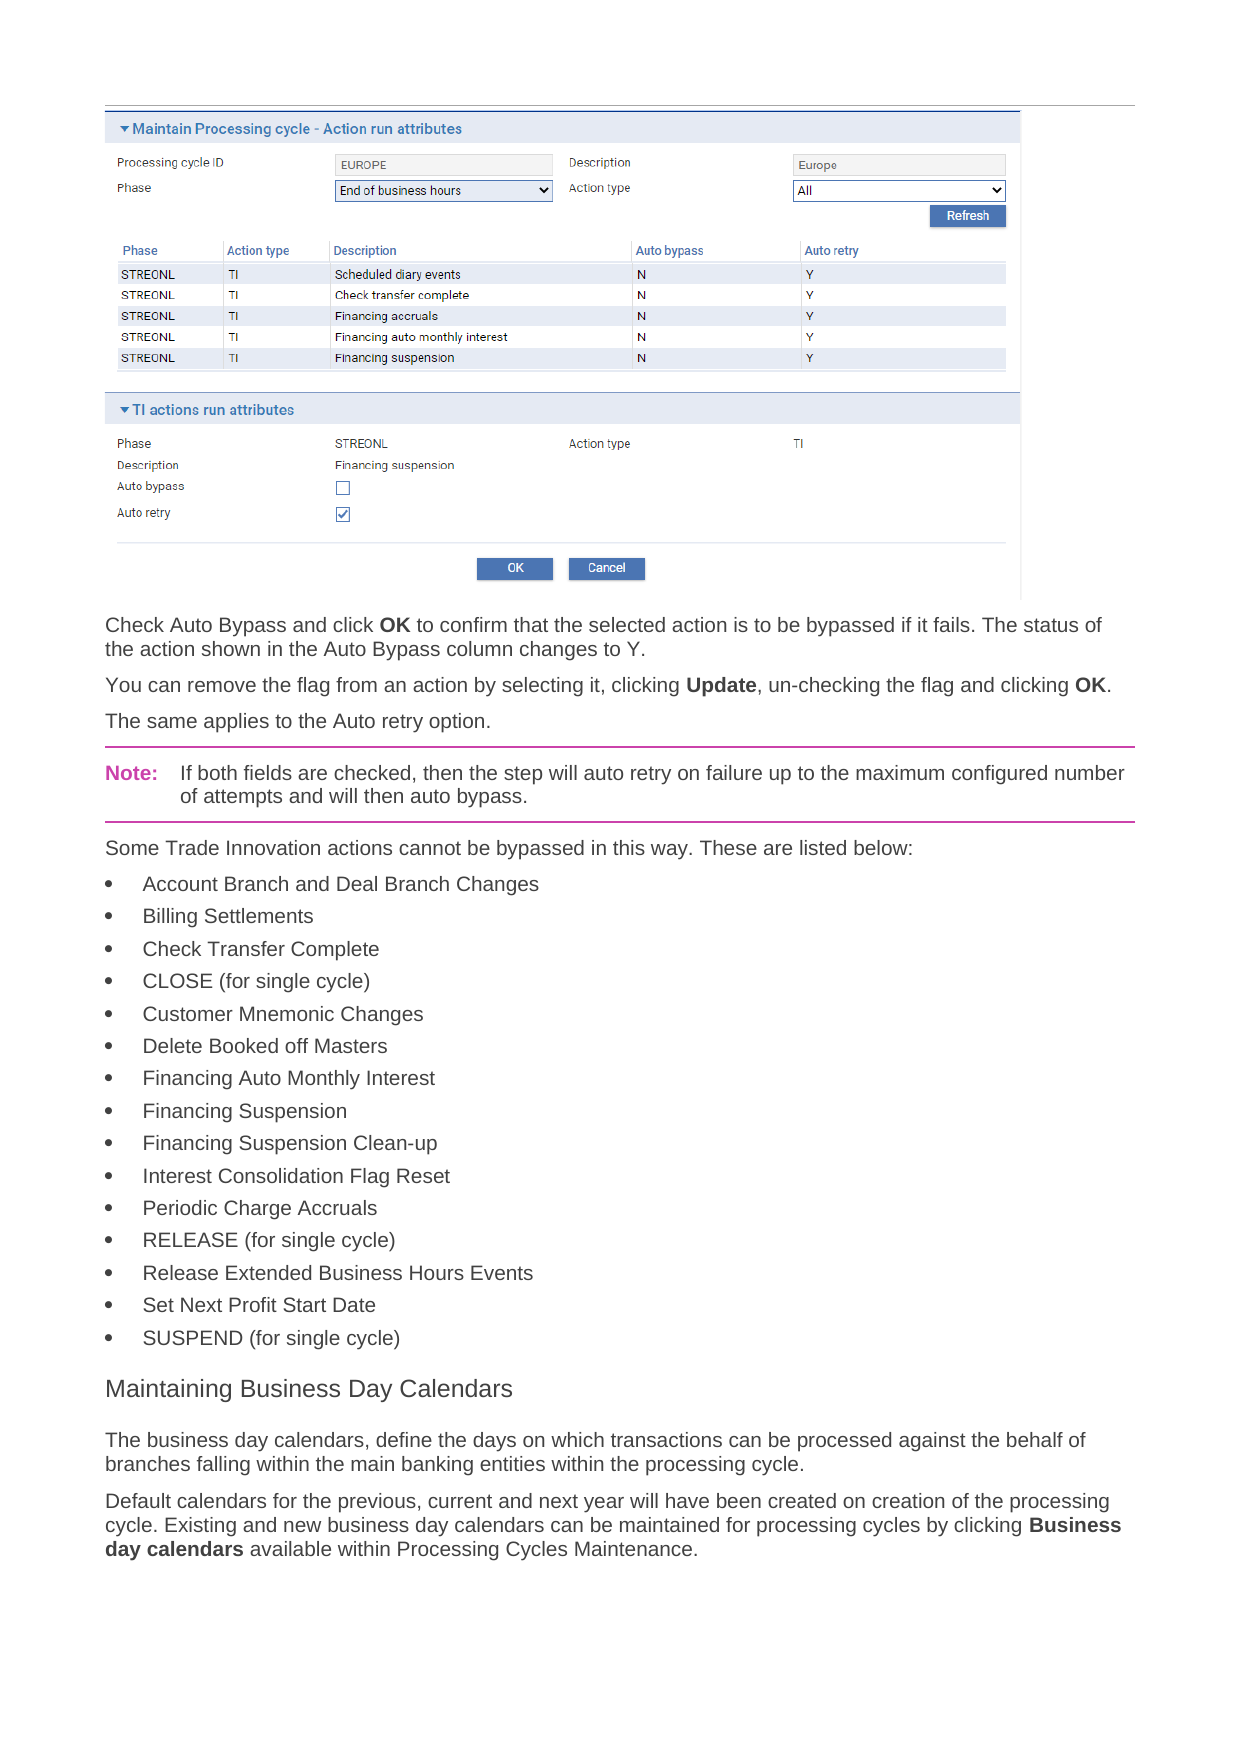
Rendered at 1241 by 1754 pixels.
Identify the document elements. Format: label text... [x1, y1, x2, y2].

picture [104, 110, 1022, 600]
text Account Branch and Deal Branch Changes [105, 872, 1135, 896]
text Set Next Profit Start Date [105, 1293, 1135, 1317]
text Delete Booked off Masters [105, 1034, 1135, 1058]
text Check Transfer Complete [105, 937, 1135, 961]
text SUSPEND (for single cycle) [105, 1325, 1135, 1349]
text Financing Suspension Clean-up [105, 1131, 1135, 1155]
text Periodic Charge Accruals [105, 1196, 1135, 1220]
text Financing Suspension [105, 1099, 1135, 1123]
text The business day calendars, define the days on which transactions can be processed against the behalf of branches falling within the main banking entities within the processing cycle. [105, 1428, 1135, 1476]
text Default calendars for the previous, current and next year will have been created on creation of the processing cycle. Existing and new business day calendars can be maintained for processing cycles by clicking Business day calendars available within Processing Cycles Maintenance. [105, 1489, 1135, 1561]
text Some Trade Innovation actions cannot be bypassed in this way. These are listed below: [105, 835, 1135, 859]
text You can remove the flag from an action by selecting it, clicking Update, un-checking the flag and clicking OK. [105, 673, 1135, 697]
text If both fields are checked, then the step will auto retry on failure up to the maximum configured number of attempts and will then auto bypass. [105, 748, 1135, 821]
text Customer Mnemonic Changes [105, 1001, 1135, 1026]
text Interest Consolidation Flag Reset [105, 1163, 1135, 1187]
text Financing Auto Monthly Interest [105, 1066, 1135, 1090]
text Release Extended Business Hours Events [105, 1261, 1135, 1285]
text RELEASE (for single cycle) [105, 1228, 1135, 1252]
subtitle Maintaining Business Day Calendars [105, 1374, 1135, 1403]
text CLOSE (for single cycle) [105, 969, 1135, 993]
text Check Auto Bypass and click OK to confirm that the selected action is to be bypassed if it fails. The status of the action shown in the Auto Bypass column changes to Y. [105, 612, 1135, 660]
text Billing Settlements [105, 904, 1135, 928]
text The same applies to the Auto retry option. [105, 709, 1135, 733]
